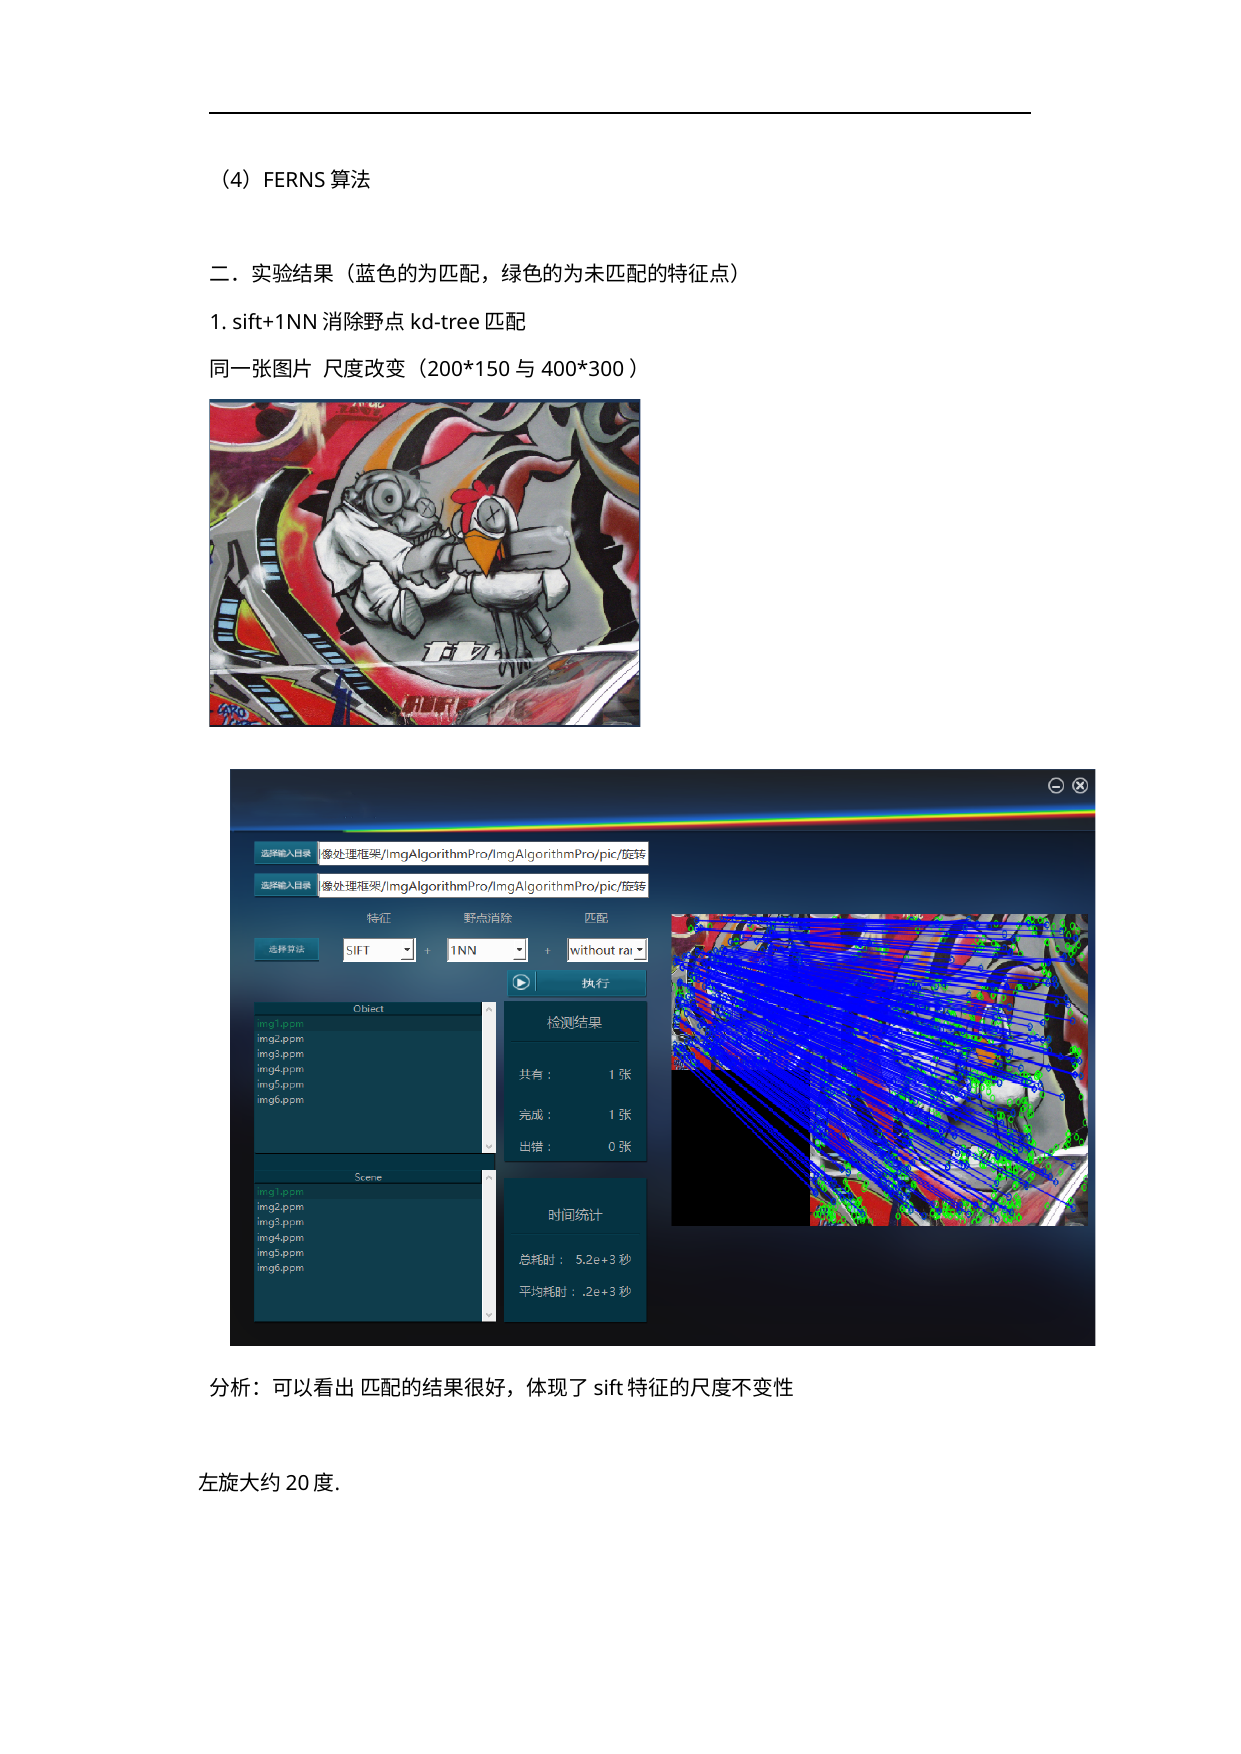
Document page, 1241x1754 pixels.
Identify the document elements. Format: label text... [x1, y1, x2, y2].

text 分析：可以看出 匹配的结果很好，体现了sift特征的尺度不变性 [209, 769, 1031, 1403]
text 1. sift+1NN消除野点 kd-tree匹配 [209, 304, 1031, 336]
text （4）FERNS算法 [209, 162, 1031, 194]
text 左旋大约20度. [198, 1465, 1031, 1497]
text 二．实验结果（蓝色的为匹配，绿色的为未匹配的特征点） [209, 256, 1031, 289]
text 同一张图片 尺度改变（200*150 与 400*300 ） [209, 351, 1031, 384]
